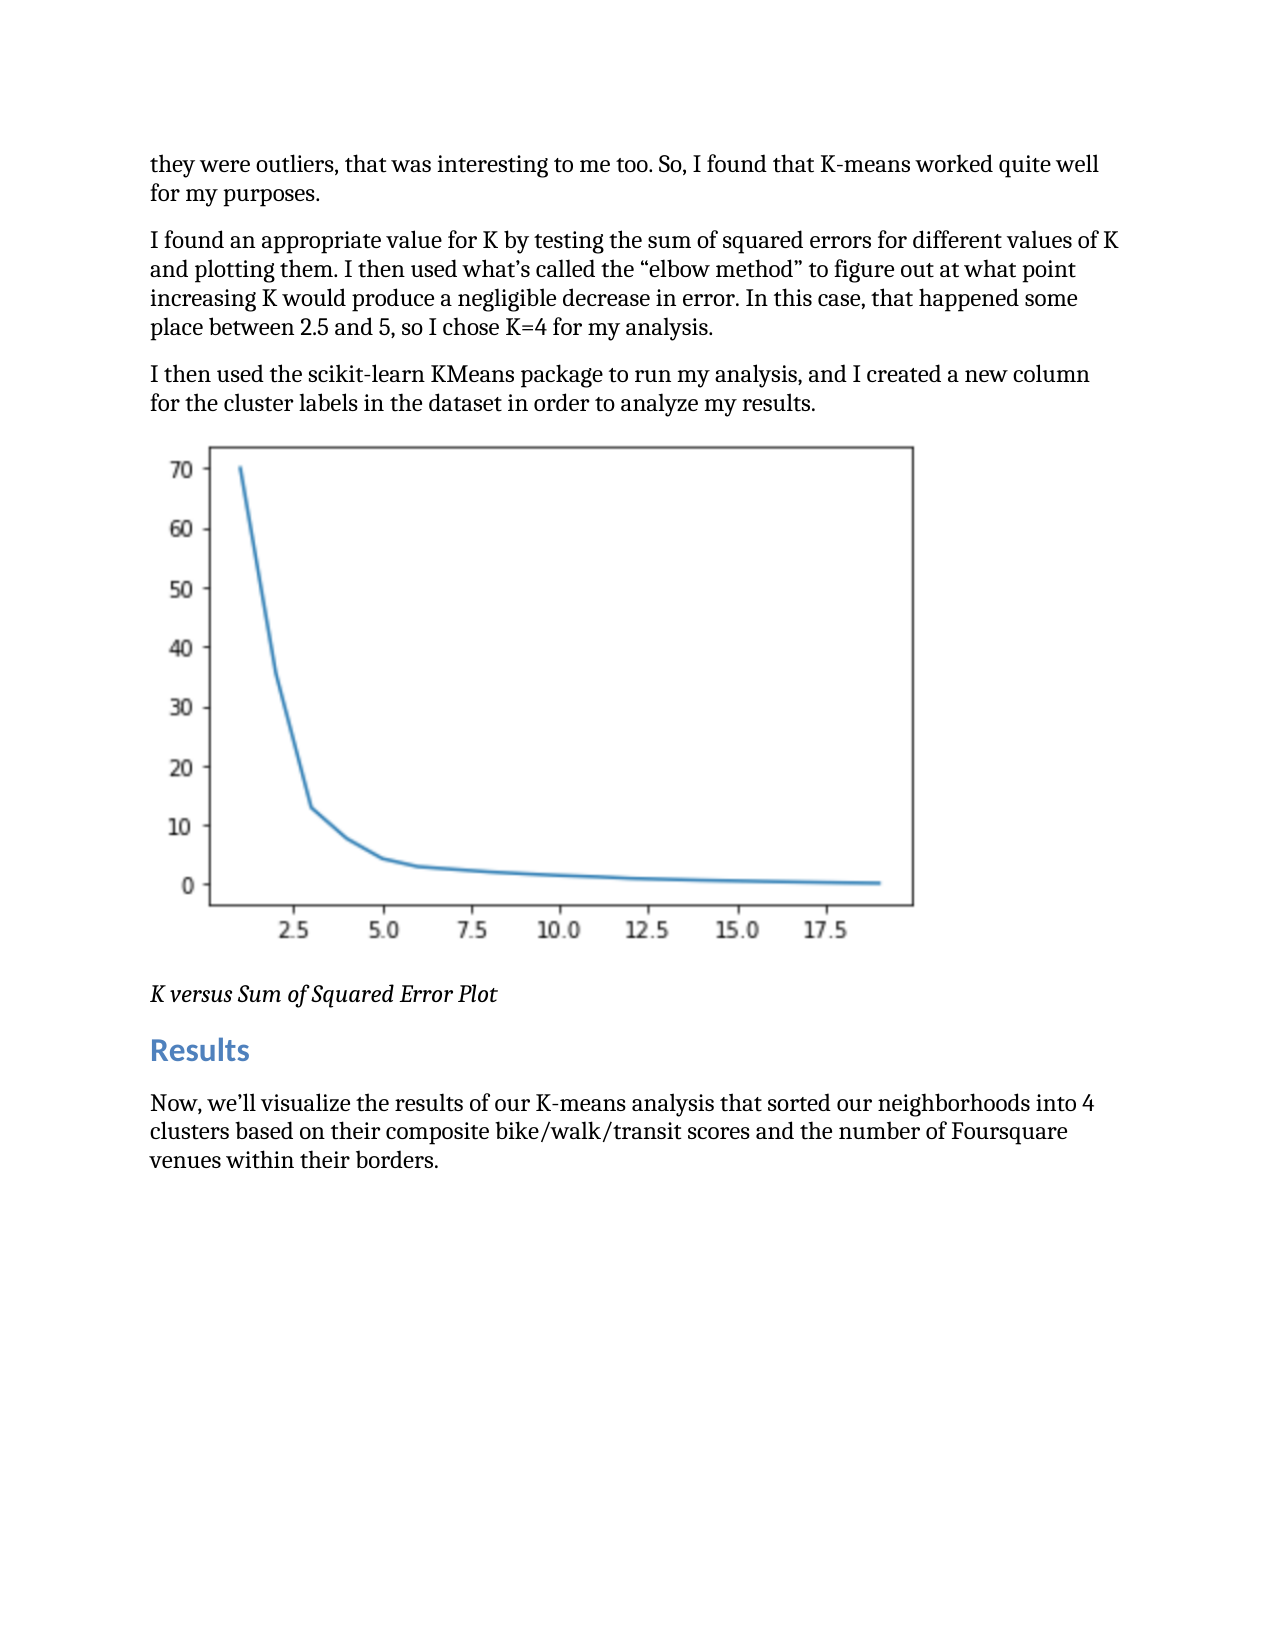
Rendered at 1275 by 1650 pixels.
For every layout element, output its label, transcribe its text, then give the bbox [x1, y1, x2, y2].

text I found an appropriate value for K by testing the sum of squared errors for different values of K and plotting them. I then used what’s called the “elbow method” to figure out at what point increasing K would produce a negligible decrease in error. In this case, that happened some place between 2.5 and 5, so I chose K=4 for my analysis. [150, 226, 1125, 341]
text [150, 150, 1125, 207]
text I then used the scikit-learn KMeans package to run my analysis, and I created a new column for the cluster labels in the dataset in order to analyze my results. [150, 360, 1125, 417]
picture [150, 436, 935, 959]
text Now, we’ll visualize the results of our K-means analysis that sorted our neighborhoods into 4 clusters based on their composite bike/walk/transit scores and the number of Foursquare venues within their borders. [150, 1088, 1125, 1175]
text K versus Sum of Squared Error Plot [150, 979, 1125, 1008]
subtitle Results [150, 1029, 1125, 1070]
